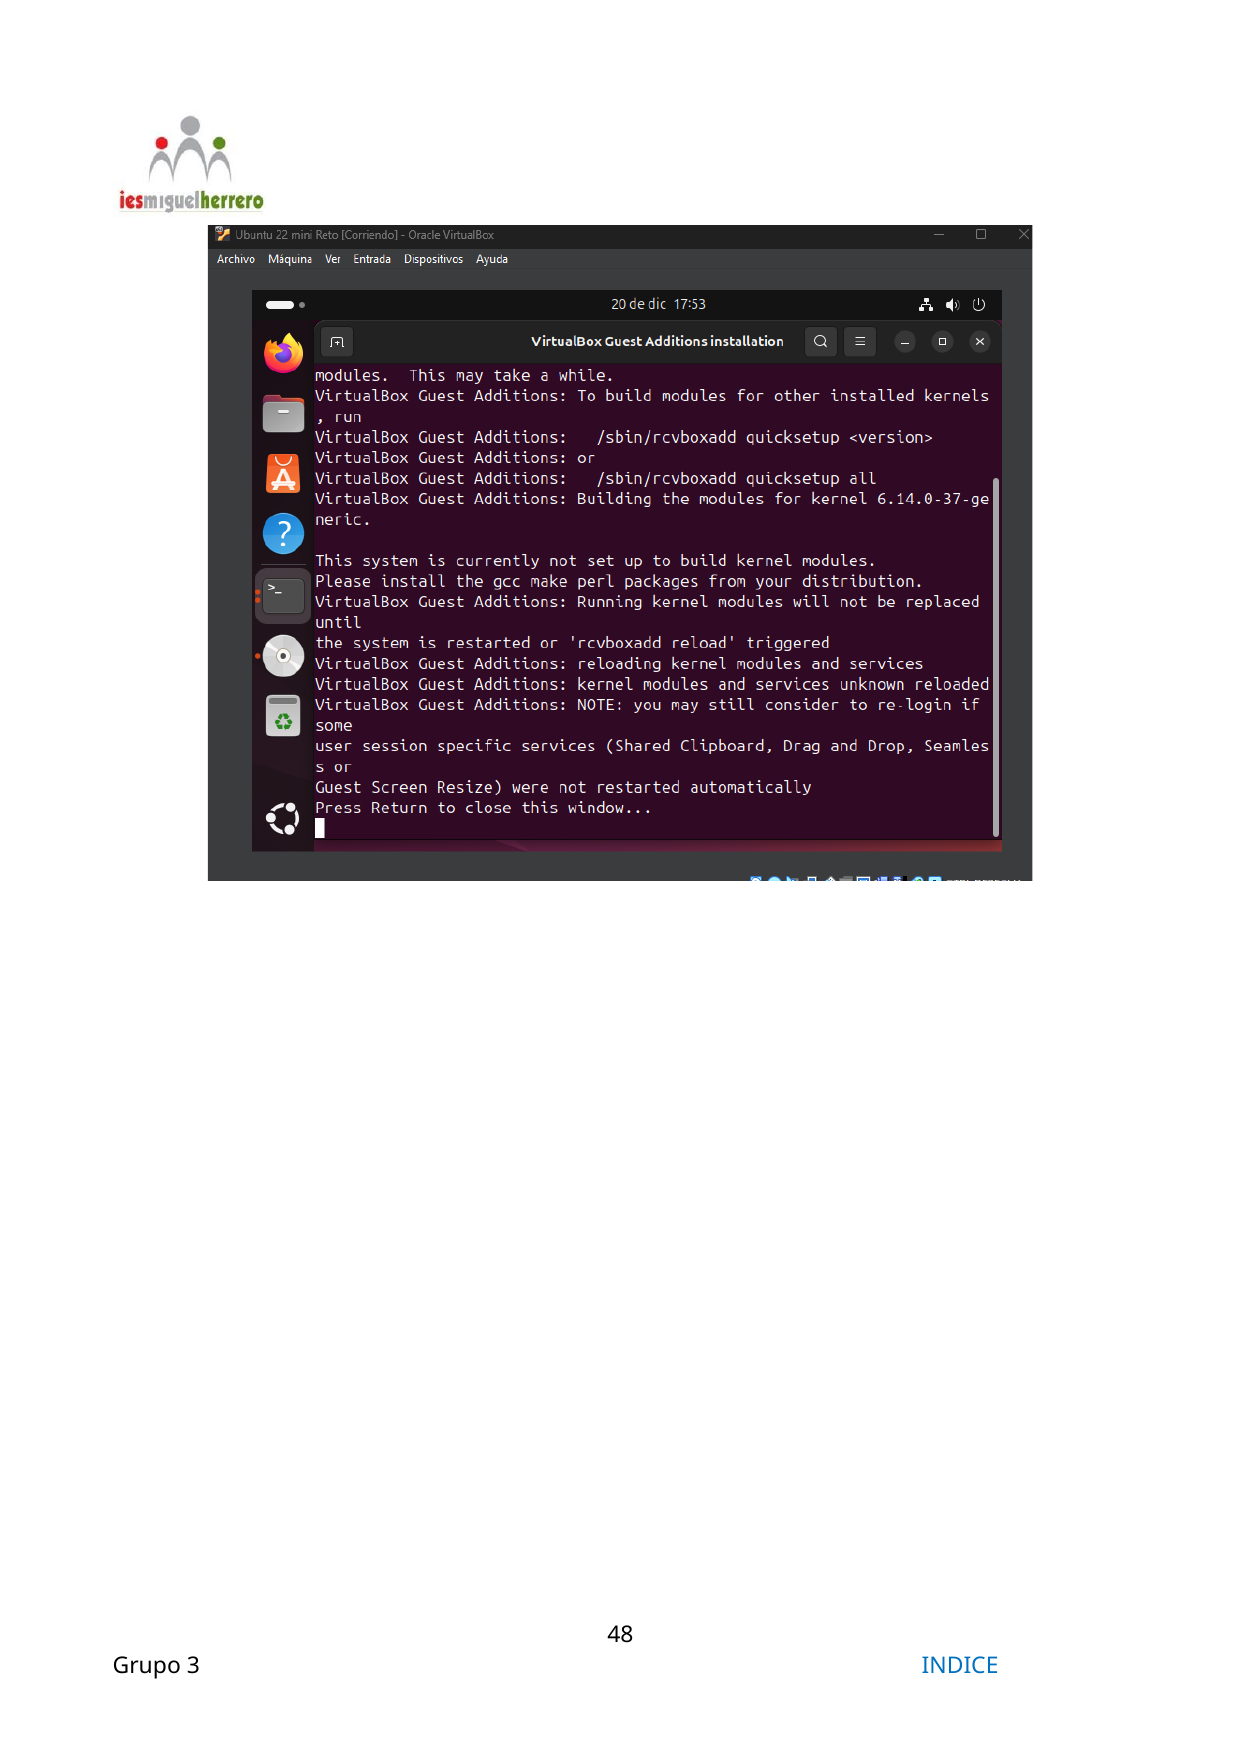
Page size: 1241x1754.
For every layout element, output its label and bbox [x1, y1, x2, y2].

picture [112, 105, 1033, 881]
